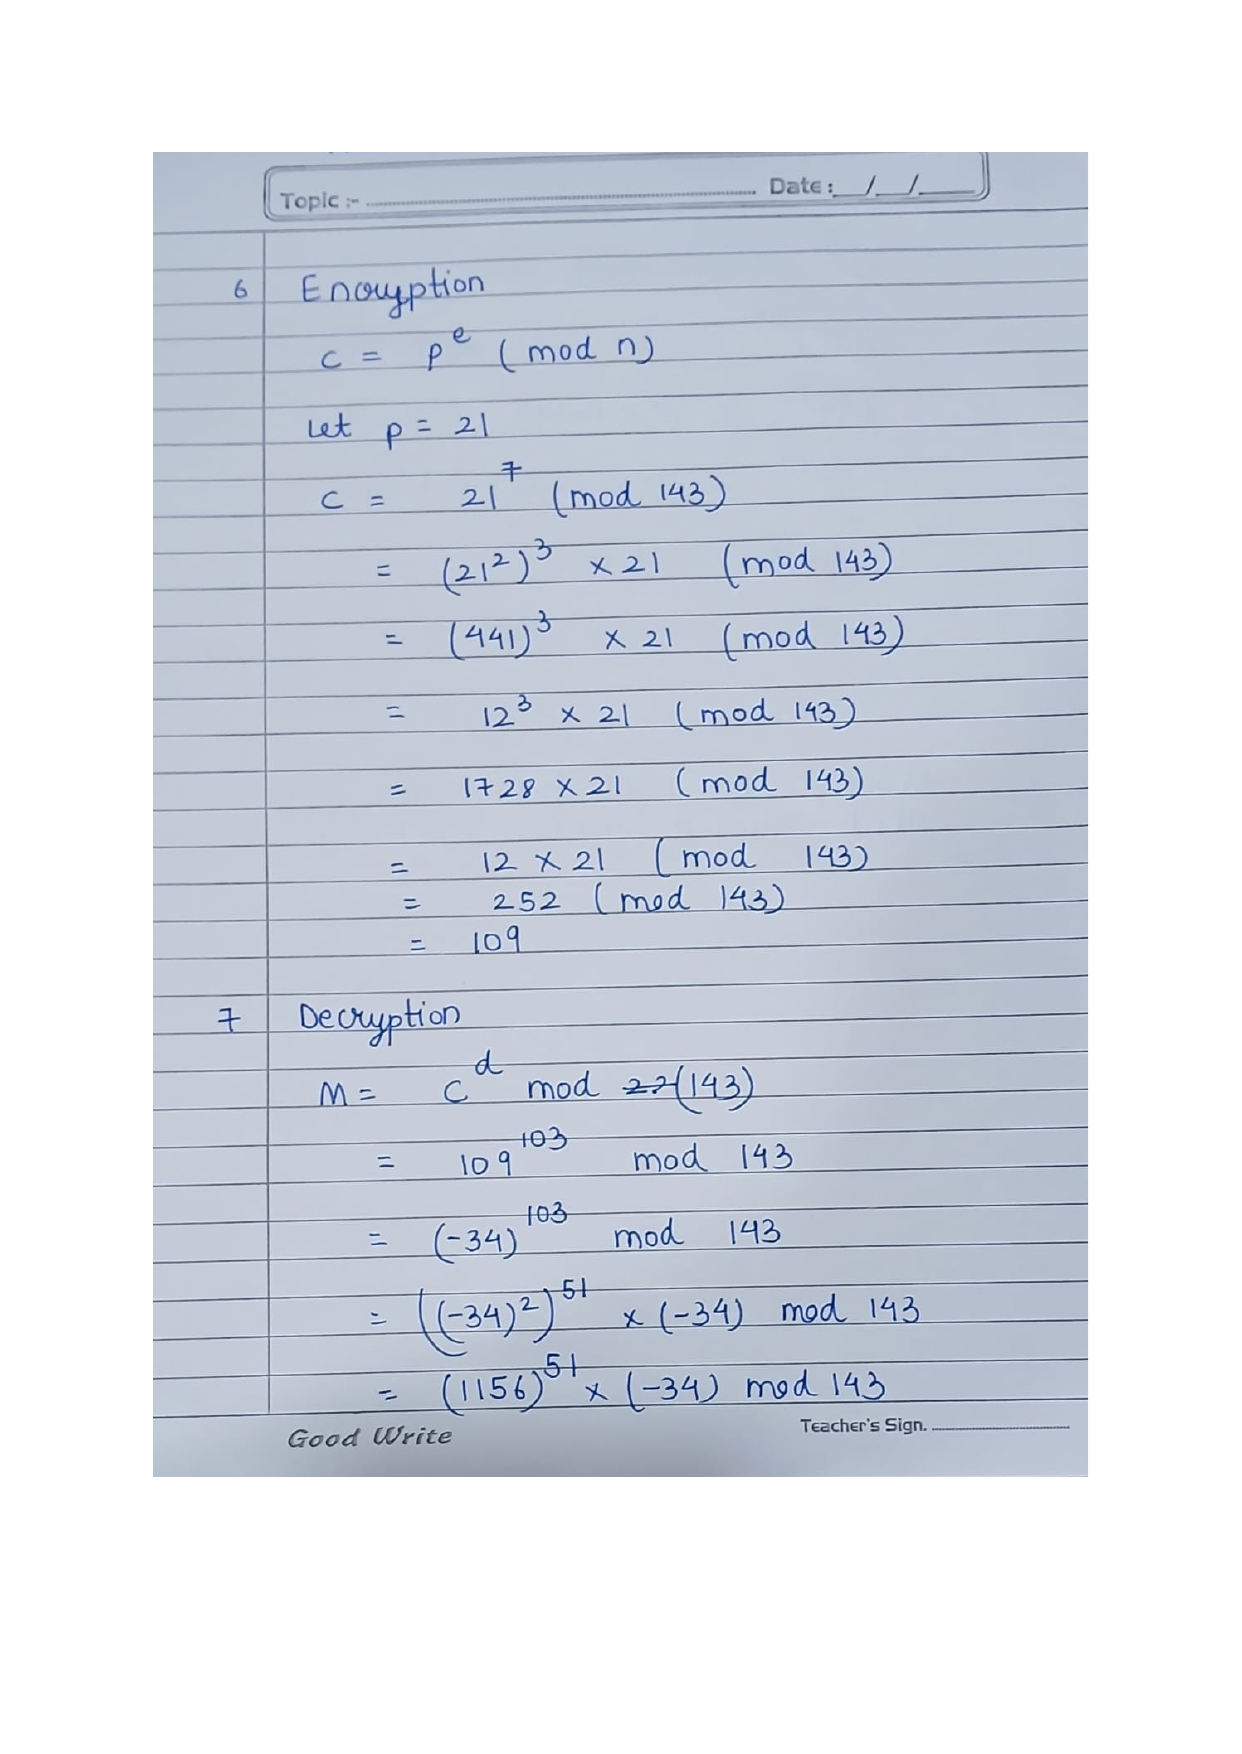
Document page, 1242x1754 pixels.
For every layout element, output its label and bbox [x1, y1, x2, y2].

picture [153, 152, 1089, 1477]
